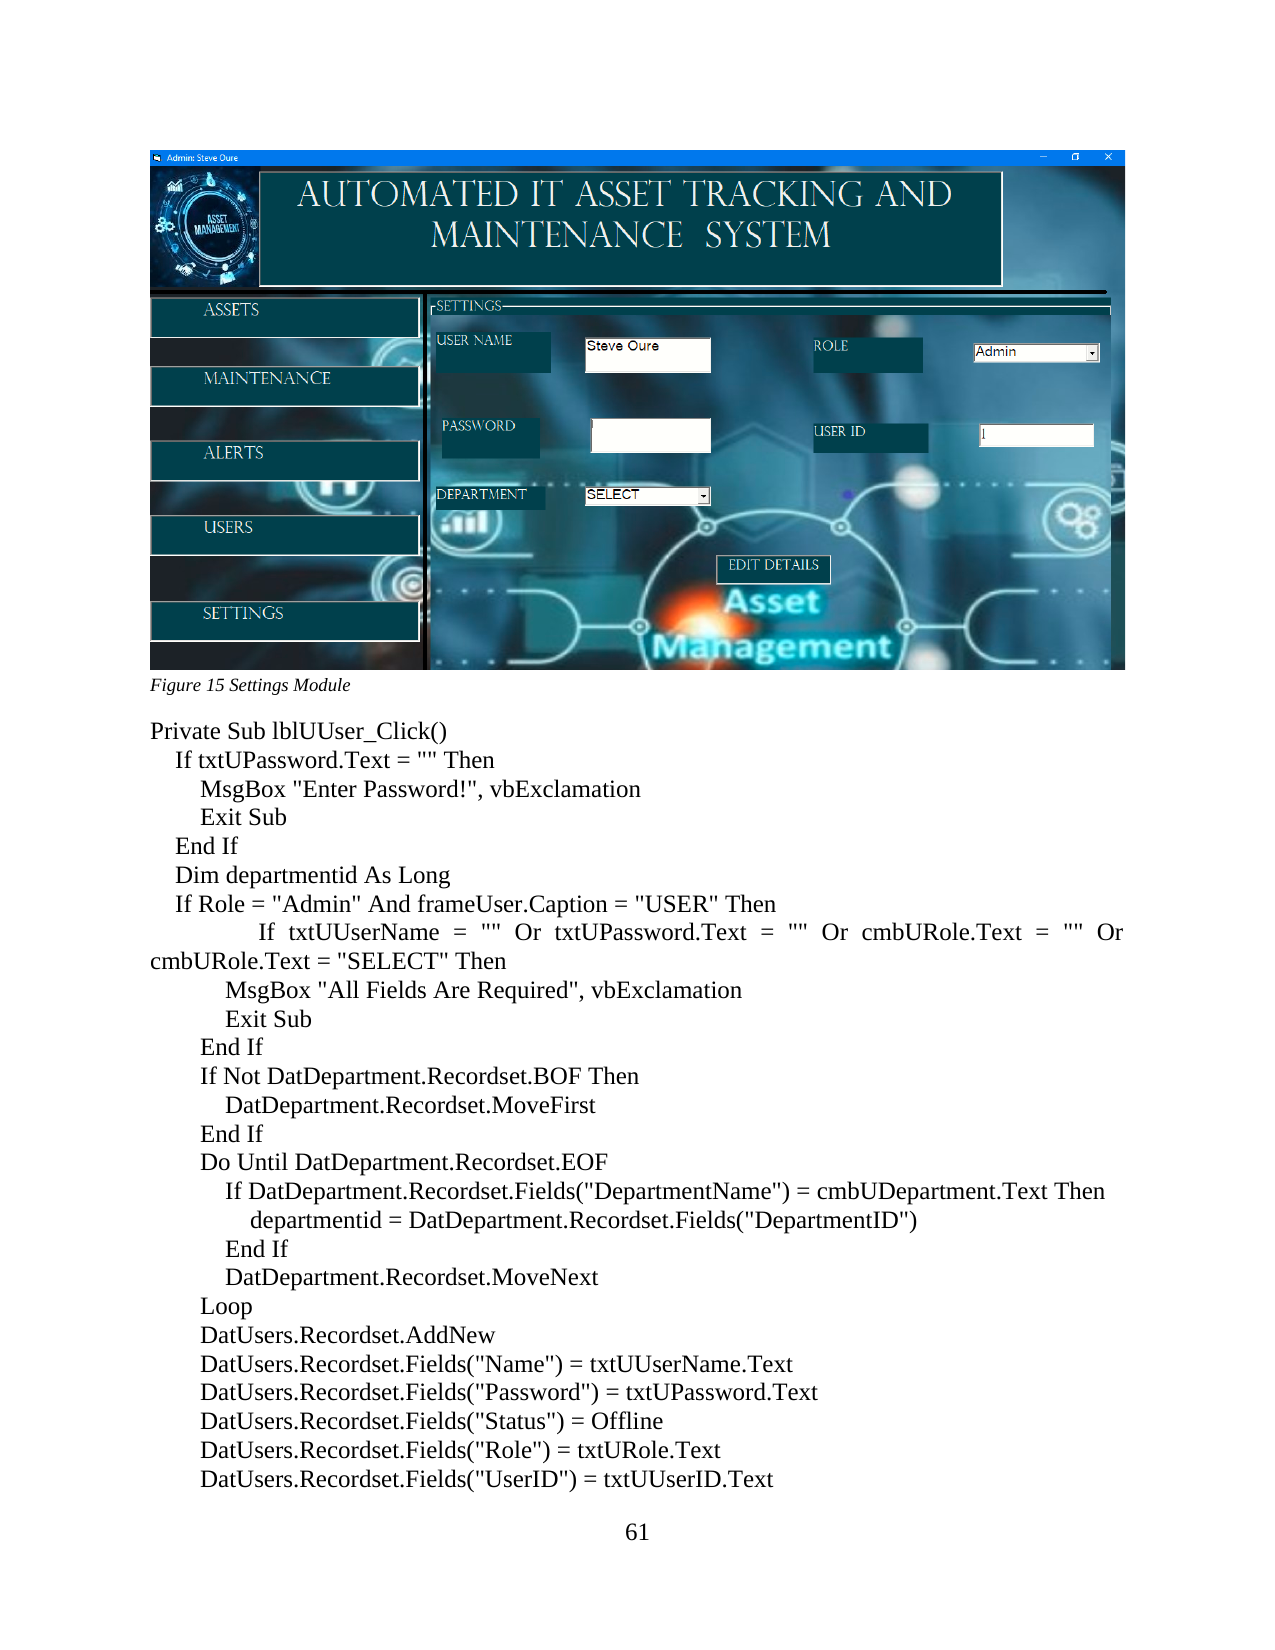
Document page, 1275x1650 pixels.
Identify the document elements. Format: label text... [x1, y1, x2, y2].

text MsgBox "All Fields Are Required", vbExclamation [150, 975, 1125, 1004]
text If Role = "Admin" And frameUser.Caption = "USER" Then [150, 889, 1125, 917]
text End If [150, 1119, 1125, 1147]
text If Not DatDepartment.Recordset.BOF Then [150, 1061, 1125, 1090]
text End If [150, 1032, 1125, 1061]
text Private Sub lblUUser_Click() [150, 716, 1125, 745]
text DatUsers.Recordset.AddNew [150, 1320, 1125, 1349]
text End If [150, 831, 1125, 860]
text Figure 15 Settings Module [150, 674, 1125, 695]
text DatUsers.Recordset.Fields("Status") = Offline [150, 1406, 1125, 1435]
text Do Until DatDepartment.Recordset.EOF [150, 1147, 1125, 1176]
text DatUsers.Recordset.Fields("Password") = txtUPassword.Text [150, 1377, 1125, 1406]
text DatDepartment.Recordset.MoveFirst [150, 1090, 1125, 1119]
text DatUsers.Recordset.Fields("Role") = txtURole.Text [150, 1435, 1125, 1464]
picture [150, 150, 1125, 670]
text If DatDepartment.Recordset.Fields("DepartmentName") = cmbUDepartment.Text Then [150, 1176, 1125, 1205]
text Exit Sub [150, 1004, 1125, 1032]
text MsgBox "Enter Password!", vbExclamation [150, 774, 1125, 802]
text If txtUPassword.Text = "" Then [150, 745, 1125, 774]
text Dim departmentid As Long [150, 860, 1125, 889]
text Loop [150, 1291, 1125, 1320]
text End If [150, 1234, 1125, 1262]
text DatUsers.Recordset.Fields("UserID") = txtUUserID.Text [150, 1464, 1125, 1492]
text DatDepartment.Recordset.MoveNext [150, 1262, 1125, 1291]
text DatUsers.Recordset.Fields("Name") = txtUUserName.Text [150, 1349, 1125, 1377]
text departmentid = DatDepartment.Recordset.Fields("DepartmentID") [150, 1205, 1125, 1234]
text Exit Sub [150, 802, 1125, 831]
text If txtUUserName = "" Or txtUPassword.Text = "" Or cmbURole.Text = "" Or cmbURole.Text = "SELECT" Then [150, 917, 1125, 975]
